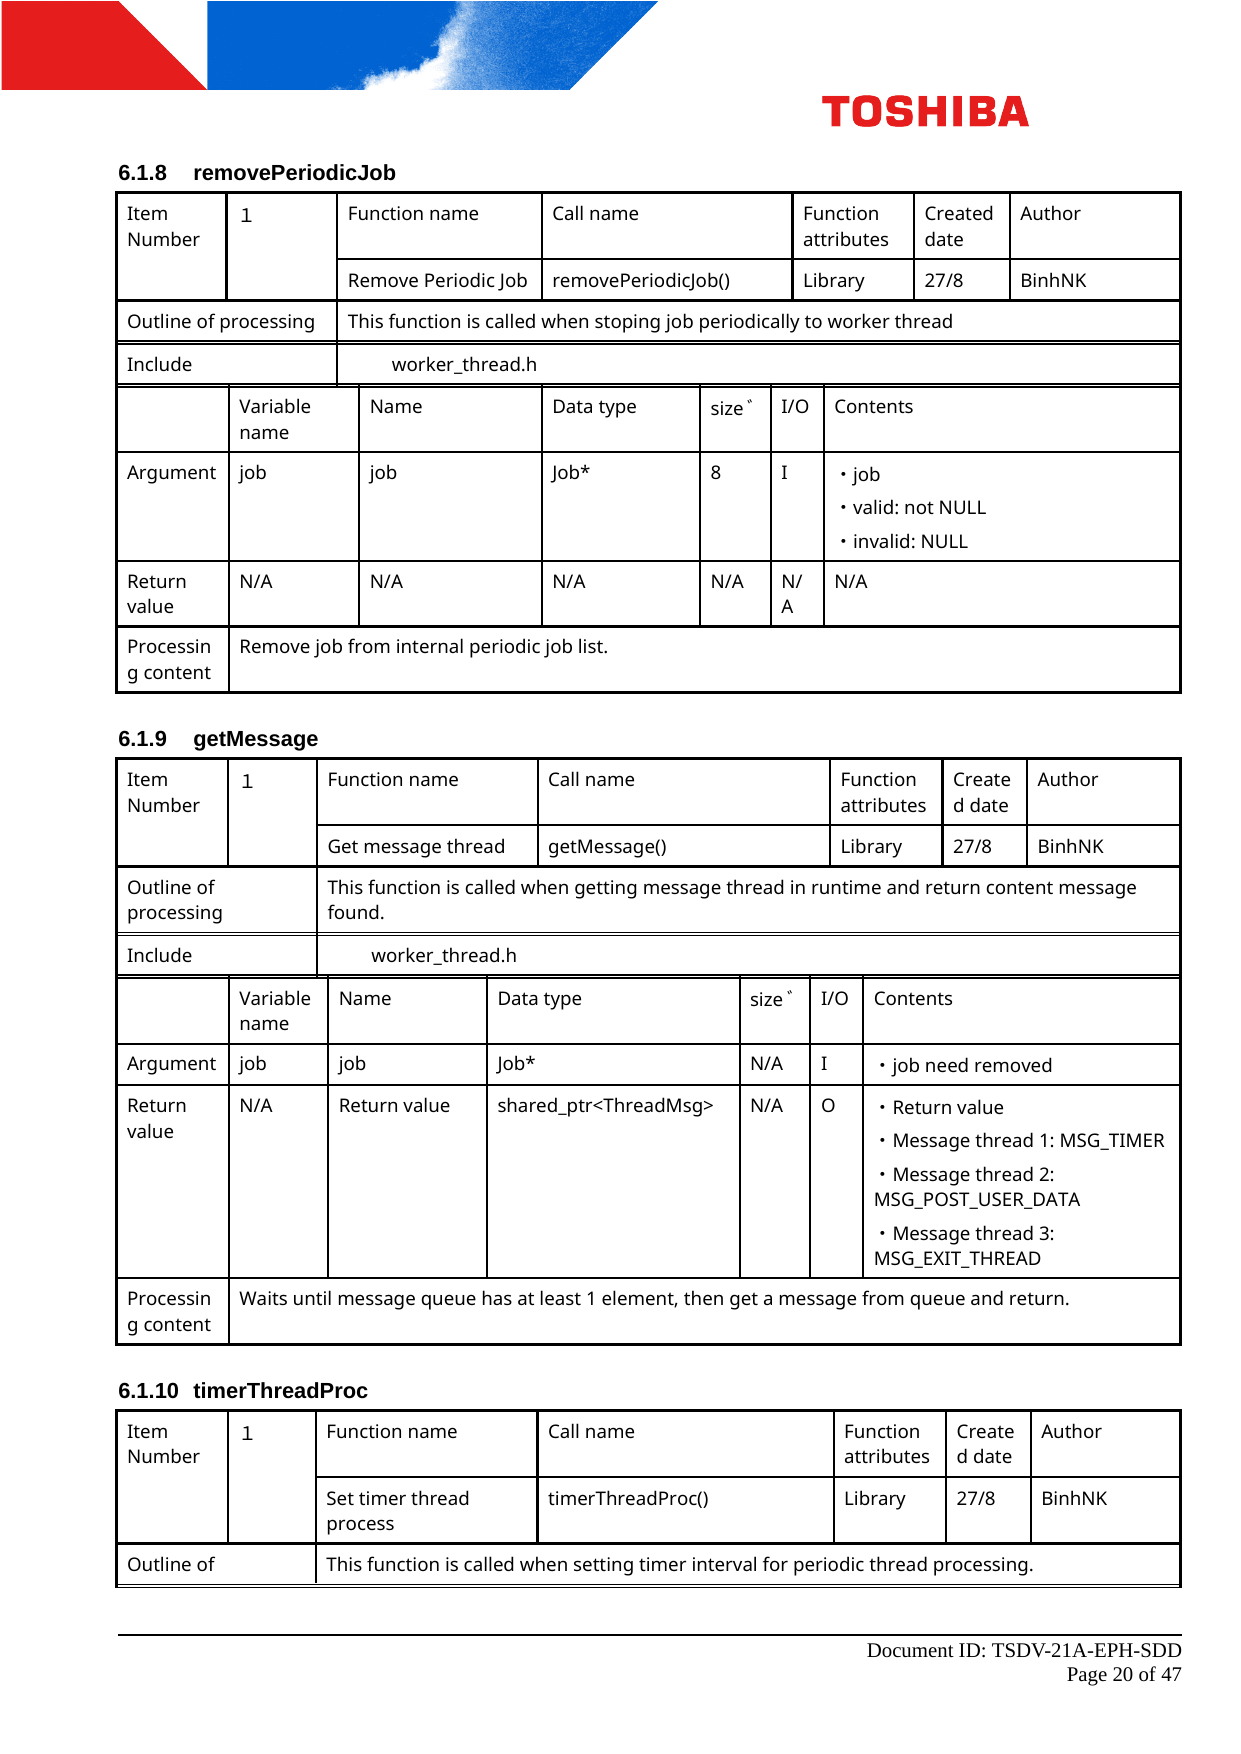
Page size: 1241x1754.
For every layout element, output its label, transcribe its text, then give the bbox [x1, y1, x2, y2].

table_cell N/A [701, 562, 770, 625]
table_cell 8 [701, 453, 770, 560]
table_header １ [229, 1412, 315, 1542]
table_cell Name [329, 979, 486, 1042]
table_cell BinhNK [1028, 826, 1179, 865]
table_cell I/O [772, 388, 823, 451]
table_cell Processing content [118, 1279, 228, 1343]
table_cell removePeriodicJob() [543, 260, 791, 299]
table_cell O [811, 1086, 862, 1277]
table_cell Job* [543, 453, 699, 560]
table_header Created date [947, 1412, 1030, 1476]
table_cell worker_thread.h [318, 936, 1179, 974]
table_header Author [1011, 194, 1179, 258]
table_cell Data type [543, 388, 699, 451]
table_cell BinhNK [1011, 260, 1179, 299]
table_cell N/A [230, 1086, 327, 1277]
table_cell Contents [825, 388, 1179, 451]
table_cell Processing content [118, 628, 228, 691]
table_cell [118, 388, 228, 451]
picture [1, 1, 1241, 149]
table_cell This function is called when stoping job periodically to worker thread [338, 302, 1179, 340]
table_header Function name [318, 760, 537, 824]
table_cell Remove Periodic Job [338, 260, 541, 299]
table_header Function name [338, 194, 541, 258]
table_cell Waits until message queue has at least 1 element, then get a message from queue and return. [230, 1279, 1179, 1343]
table_cell shared_ptr<ThreadMsg> [488, 1086, 739, 1277]
table_cell N/A [741, 1086, 809, 1277]
subtitle getMessage [118, 726, 1182, 751]
table_cell Return value [118, 1086, 228, 1277]
table_cell Library [794, 260, 913, 299]
table_header Function attributes [831, 760, 941, 824]
table_cell N/A [543, 562, 699, 625]
table_cell job [230, 453, 358, 560]
table_cell job [230, 1045, 327, 1084]
table_cell I/O [811, 979, 862, 1042]
table_header Function name [317, 1412, 536, 1476]
table_cell Library [835, 1478, 945, 1542]
table_cell sizeﾞ [741, 979, 809, 1042]
table_header Author [1028, 760, 1179, 824]
table_cell N/A [360, 562, 541, 625]
table_cell 27/8 [915, 260, 1009, 299]
table_cell Data type [488, 979, 739, 1042]
table_cell getMessage() [539, 826, 829, 865]
table_cell worker_thread.h [338, 345, 1179, 383]
table_cell Library [831, 826, 941, 865]
subtitle removePeriodicJob [118, 160, 1182, 185]
table_cell [118, 979, 228, 1042]
table_header Item Number [118, 194, 225, 299]
table_cell N/A [772, 562, 823, 625]
table_header １ [228, 194, 336, 299]
table_cell Set timer thread process [317, 1478, 536, 1542]
table_cell job [360, 453, 541, 560]
table_cell Outline of processing [118, 1545, 315, 1583]
table_cell Contents [864, 979, 1179, 1042]
table_cell Remove job from internal periodic job list. [230, 628, 1179, 691]
table_cell BinhNK [1032, 1478, 1179, 1542]
table_cell I [811, 1045, 862, 1084]
table_cell Outline of processing [118, 302, 336, 340]
table_header Call name [543, 194, 791, 258]
table_header Author [1032, 1412, 1179, 1476]
table_cell 27/8 [944, 826, 1026, 865]
table_header Call name [539, 1412, 833, 1476]
table_header Created date [915, 194, 1009, 258]
table_header Created date [944, 760, 1026, 824]
table_cell timerThreadProc() [539, 1478, 833, 1542]
table_cell N/A [825, 562, 1179, 625]
table_cell Argument [118, 1045, 228, 1084]
table_cell Include [118, 936, 316, 974]
table_cell 27/8 [947, 1478, 1030, 1542]
table_cell I [772, 453, 823, 560]
table_cell This function is called when getting message thread in runtime and return content message found. [318, 868, 1179, 931]
table_cell Return value [329, 1086, 486, 1277]
subtitle timerThreadProc [118, 1377, 1182, 1403]
table_cell Variable name [230, 979, 327, 1042]
table_header Function attributes [835, 1412, 945, 1476]
table_cell Argument [118, 453, 228, 560]
table_cell Get message thread [318, 826, 537, 865]
table_cell N/A [741, 1045, 809, 1084]
table_cell Variable name [230, 388, 358, 451]
table_cell ・job need removed [864, 1045, 1179, 1084]
table_cell Outline of processing [118, 868, 316, 931]
table_cell Return value [118, 562, 228, 625]
table_cell Job* [488, 1045, 739, 1084]
table_header Item Number [118, 760, 227, 865]
table_cell Include [118, 345, 336, 383]
table_cell N/A [230, 562, 358, 625]
table_header Call name [539, 760, 829, 824]
table_header Item Number [118, 1412, 227, 1542]
table_cell This function is called when setting timer interval for periodic thread processing. [317, 1545, 1179, 1583]
table_cell job [329, 1045, 486, 1084]
table_cell ・Return value ・Message thread 1: MSG_TIMER ・Message thread 2: MSG_POST_USER_DATA ・Message thread 3: MSG_EXIT_THREAD [864, 1086, 1179, 1277]
table_cell ・job ・valid: not NULL ・invalid: NULL [825, 453, 1179, 560]
table_cell Name [360, 388, 541, 451]
table_header Function attributes [794, 194, 913, 258]
table_header １ [229, 760, 316, 865]
table_cell sizeﾞ [701, 388, 770, 451]
